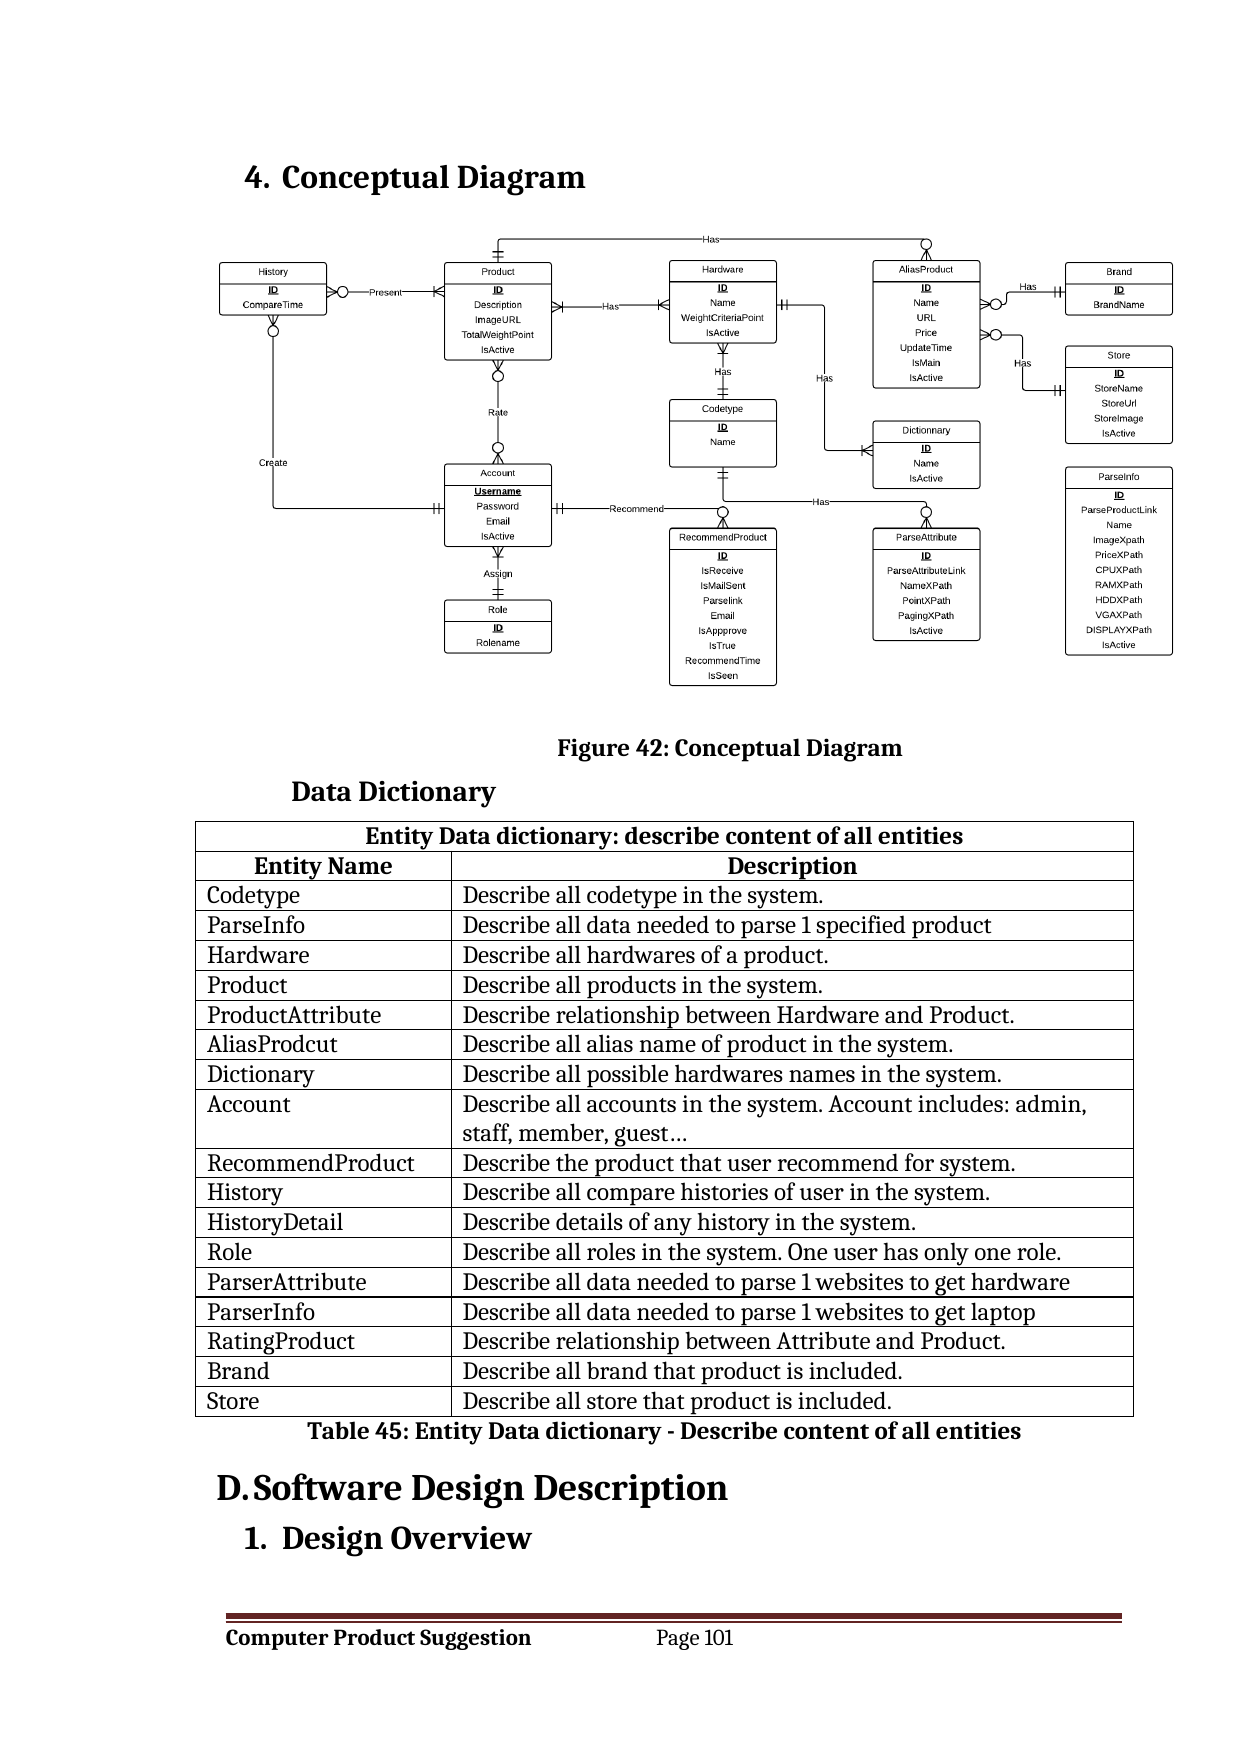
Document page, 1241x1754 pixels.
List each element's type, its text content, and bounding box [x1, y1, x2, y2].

picture [206, 221, 1182, 709]
table_cell HistoryDetail [196, 1208, 451, 1237]
subtitle Data Dictionary [291, 775, 1122, 808]
table_cell ProductAttribute [196, 1001, 451, 1029]
text Figure 42: Conceptual Diagram [338, 733, 1122, 762]
table_cell Store [196, 1387, 451, 1416]
table_cell Description [452, 852, 1133, 880]
table_cell Dictionary [196, 1060, 451, 1089]
table_cell Product [196, 971, 451, 999]
table_cell Describe relationship between Attribute and Product. [452, 1327, 1133, 1356]
table_cell Describe all roles in the system. One user has only one role. [452, 1238, 1133, 1267]
table_cell Describe the product that user recommend for system. [452, 1149, 1133, 1177]
table_cell Describe all possible hardwares names in the system. [452, 1060, 1133, 1089]
table_cell Describe all compare histories of user in the system. [452, 1178, 1133, 1207]
table_cell Describe all products in the system. [452, 971, 1133, 999]
table_cell Describe all codetype in the system. [452, 881, 1133, 910]
table_cell Codetype [196, 881, 451, 910]
table_cell ParserAttribute [196, 1268, 451, 1296]
table_cell Describe all data needed to parse 1 specified product [452, 911, 1133, 940]
table_cell AliasProdcut [196, 1030, 451, 1059]
subtitle Conceptual Diagram [244, 158, 1122, 196]
table_cell Brand [196, 1357, 451, 1386]
table_cell Describe details of any history in the system. [452, 1208, 1133, 1237]
table_header Entity Data dictionary: describe content of all entities [196, 822, 1133, 851]
table_cell Describe all hardwares of a product. [452, 941, 1133, 970]
table_cell ParserInfo [196, 1298, 451, 1326]
subtitle Design Overview [244, 1520, 1122, 1558]
table_cell Describe all data needed to parse 1 websites to get laptop [452, 1298, 1133, 1326]
table_cell Describe all brand that product is included. [452, 1357, 1133, 1386]
table_cell Hardware [196, 941, 451, 970]
table_cell Entity Name [196, 852, 451, 880]
table_cell History [196, 1178, 451, 1207]
table_cell Account [196, 1090, 451, 1147]
table_cell Describe all store that product is included. [452, 1387, 1133, 1416]
table_cell Describe all alias name of product in the system. [452, 1030, 1133, 1059]
table_cell ParseInfo [196, 911, 451, 940]
table_cell Describe relationship between Hardware and Product. [452, 1001, 1133, 1029]
table_cell Role [196, 1238, 451, 1267]
table_cell RatingProduct [196, 1327, 451, 1356]
table_cell Describe all data needed to parse 1 websites to get hardware [452, 1268, 1133, 1296]
text Table 45: Entity Data dictionary - Describe content of all entities [207, 1417, 1122, 1445]
table_cell RecommendProduct [196, 1149, 451, 1177]
table_cell Describe all accounts in the system. Account includes: admin, staff, member, guest… [452, 1090, 1133, 1147]
subtitle Software Design Description [216, 1466, 1122, 1509]
